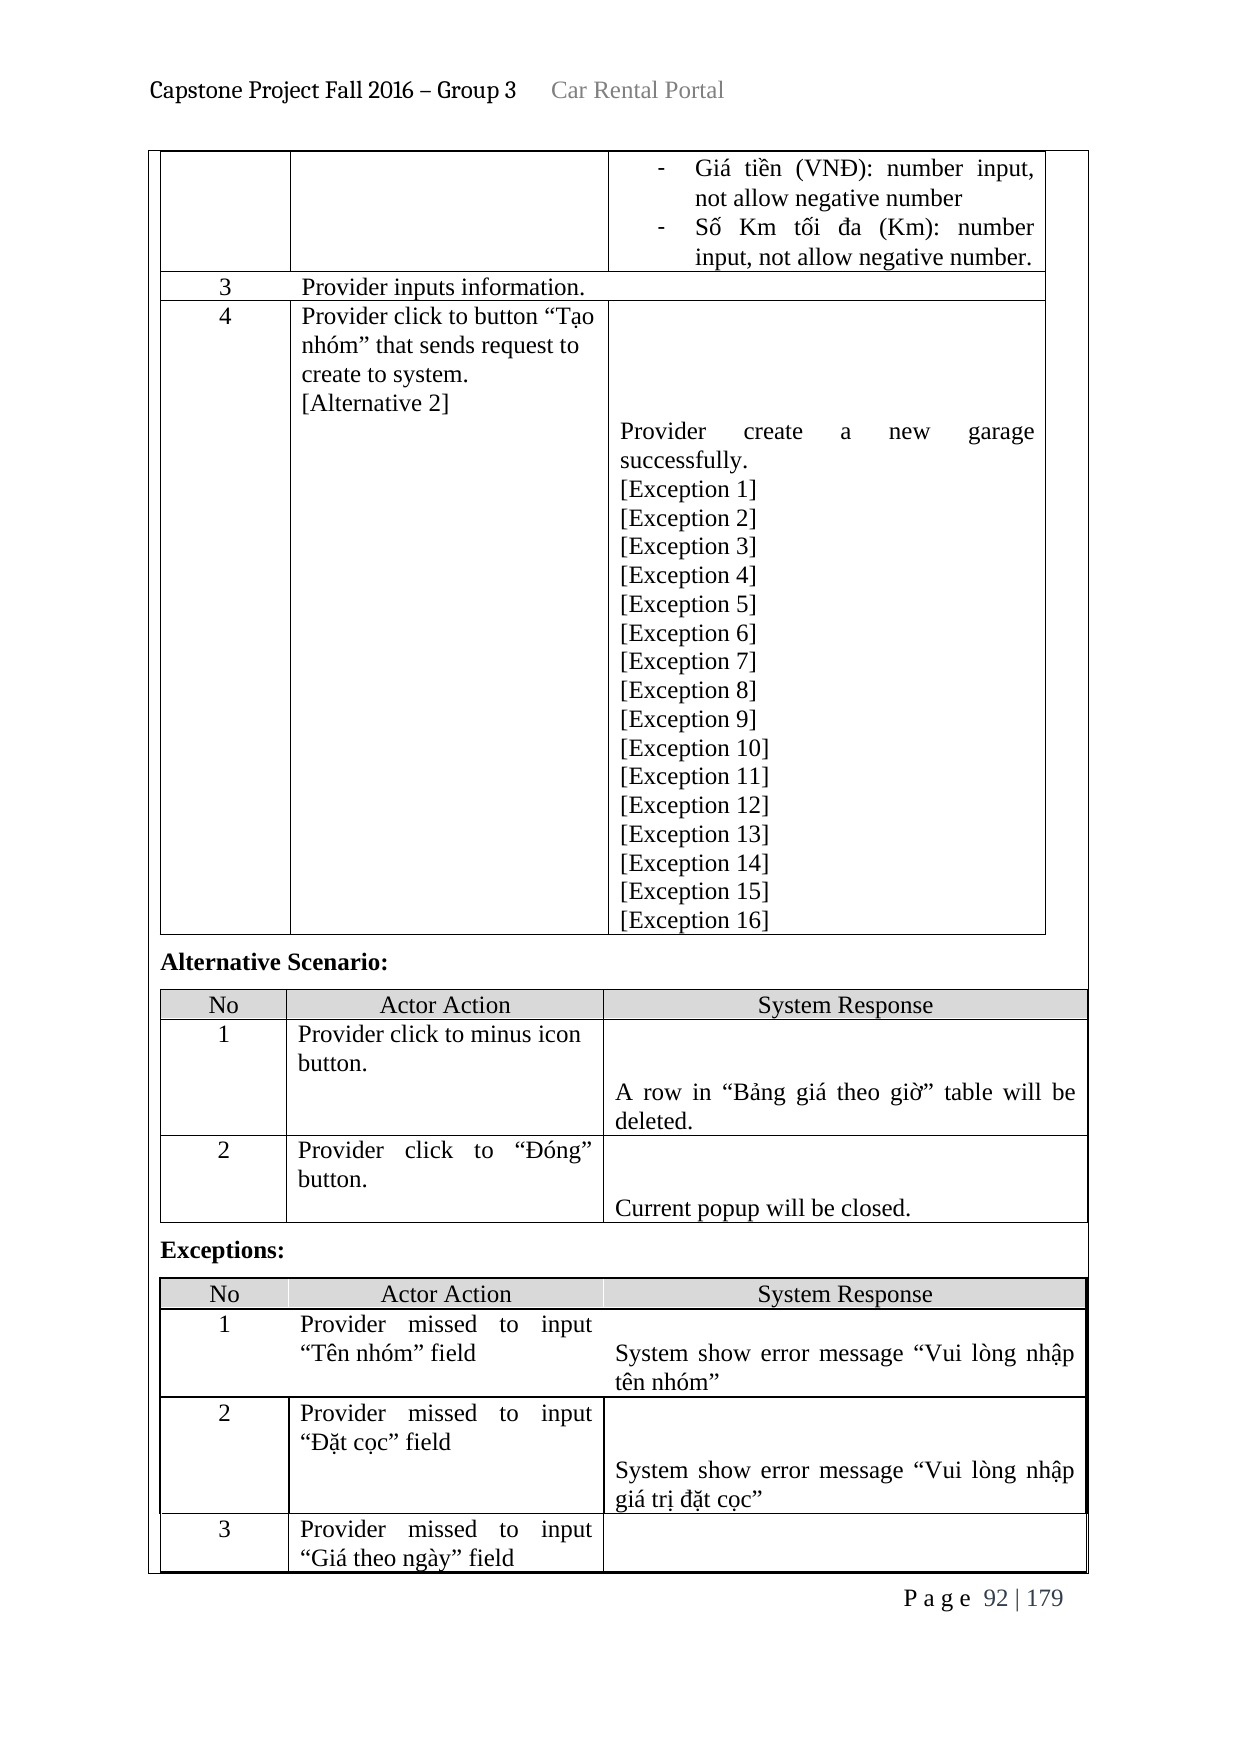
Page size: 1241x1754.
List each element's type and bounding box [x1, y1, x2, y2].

table_cell [149, 151, 1088, 1572]
